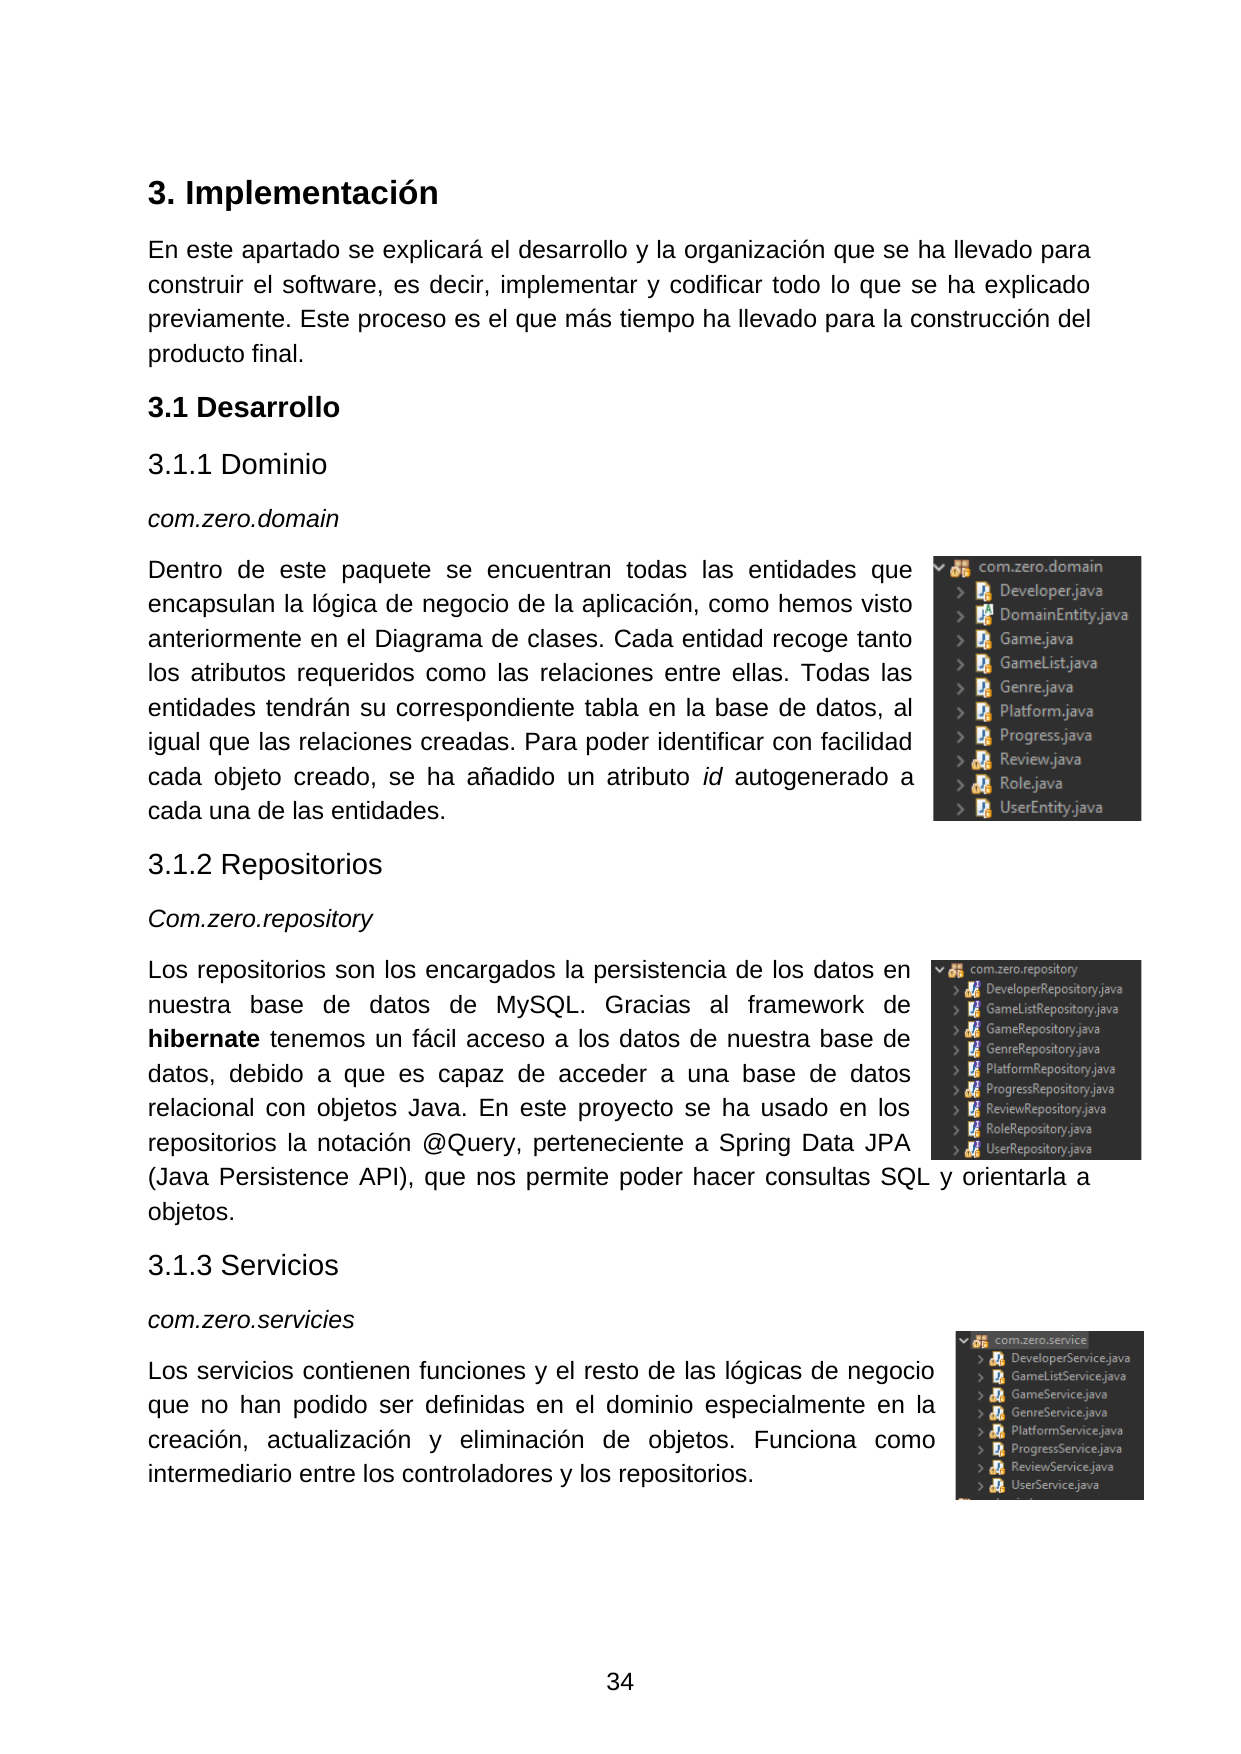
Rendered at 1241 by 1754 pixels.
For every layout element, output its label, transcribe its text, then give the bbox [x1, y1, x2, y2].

subtitle 3.1.2 Repositorios [148, 847, 1092, 881]
subtitle Implementación [148, 173, 1092, 211]
text Com.zero.repository [148, 904, 1092, 933]
text com.zero.servicies [148, 1305, 1092, 1333]
text En este apartado se explicará el desarrollo y la organización que se ha llevado para construir el software, es decir, implementar y codificar todo lo que se ha explicado previamente. Este proceso es el que más tiempo ha llevado para la construcción del producto final. [148, 235, 1092, 368]
text Dentro de este paquete se encuentran todas las entidades que encapsulan la lógica de negocio de la aplicación, como hemos visto anteriormente en el Diagrama de clases. Cada entidad recoge tanto los atributos requeridos como las relaciones entre ellas. Todas las entidades tendrán su correspondiente tabla en la base de datos, al igual que las relaciones creadas. Para poder identificar con facilidad cada objeto creado, se ha añadido un atributo id autogenerado a cada una de las entidades. [148, 555, 1092, 825]
text com.zero.domain [148, 504, 1092, 532]
subtitle 3.1 Desarrollo [148, 390, 1092, 423]
picture [933, 556, 1142, 821]
subtitle 3.1.3 Servicios [148, 1248, 1092, 1281]
picture [955, 1331, 1144, 1500]
text Los servicios contienen funciones y el resto de las lógicas de negocio que no han podido ser definidas en el dominio especialmente en la creación, actualización y eliminación de objetos. Funciona como intermediario entre los controladores y los repositorios. [148, 1356, 955, 1488]
text Los repositorios son los encargados la persistencia de los datos en nuestra base de datos de MySQL. Gracias al framework de hibernate tenemos un fácil acceso a los datos de nuestra base de datos, debido a que es capaz de acceder a una base de datos relacional con objetos Java. En este proyecto se ha usado en los repositorios la notación @Query, perteneciente a Spring Data JPA (Java Persistence API), que nos permite poder hacer consultas SQL y orientarla a objetos. [148, 955, 1092, 1226]
subtitle 3.1.1 Dominio [148, 447, 1092, 480]
picture [931, 960, 1142, 1160]
